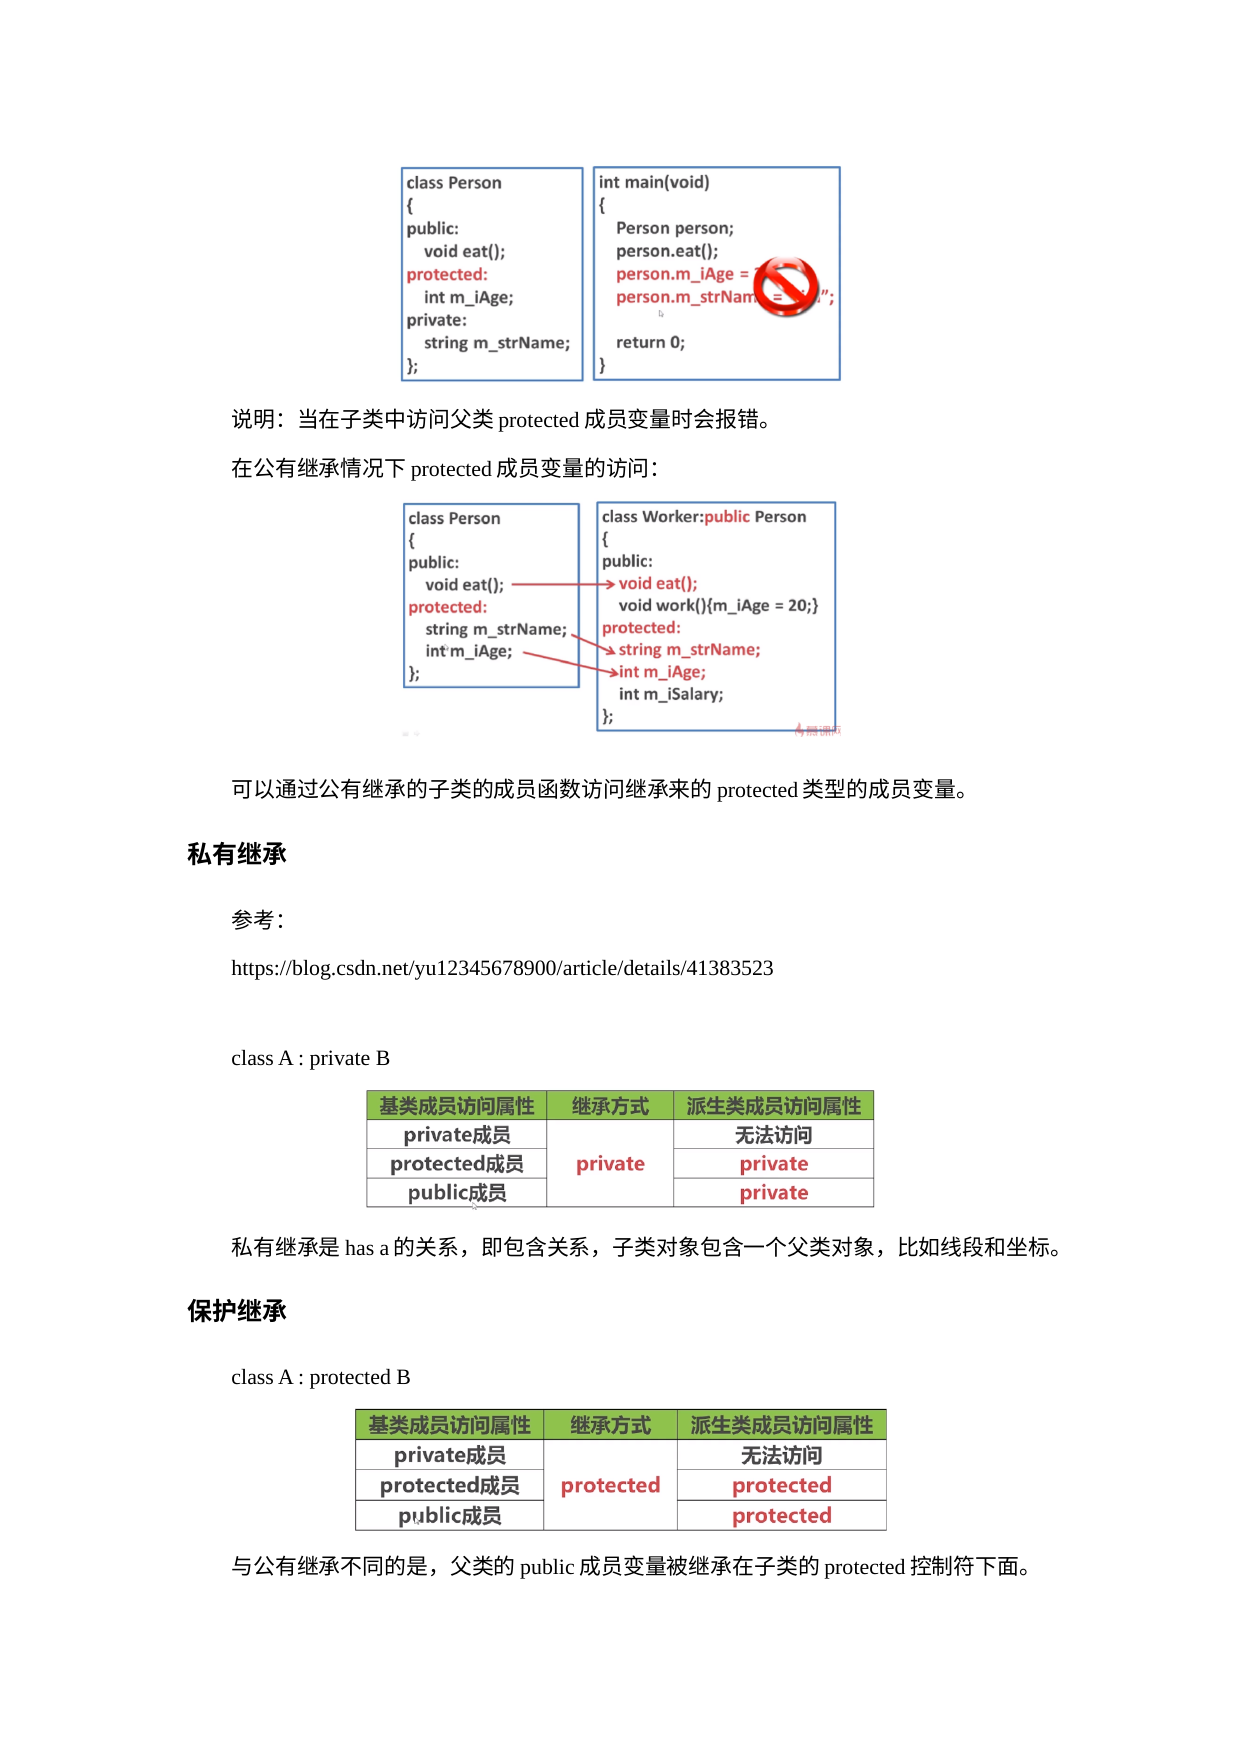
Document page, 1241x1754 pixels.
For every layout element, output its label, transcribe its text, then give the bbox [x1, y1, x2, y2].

picture [348, 1405, 892, 1535]
text 私有继承是has a的关系，即包含关系，子类对象包含一个父类对象，比如线段和坐标。 [187, 1229, 1053, 1262]
text https://blog.csdn.net/yu12345678900/article/details/41383523 [187, 951, 1053, 984]
text 与公有继承不同的是，父类的public成员变量被继承在子类的protected控制符下面。 [187, 1548, 1053, 1581]
subtitle 保护继承 [187, 1277, 1053, 1342]
text class A : private B [187, 1041, 1053, 1074]
picture [362, 1086, 879, 1212]
picture [395, 162, 845, 387]
text 说明：当在子类中访问父类protected成员变量时会报错。 [187, 402, 1053, 434]
subtitle 私有继承 [187, 820, 1053, 885]
text class A : protected B [187, 1361, 1053, 1393]
text 可以通过公有继承的子类的成员函数访问继承来的protected类型的成员变量。 [187, 771, 1053, 804]
text 参考： [187, 903, 1053, 935]
text 在公有继承情况下protected成员变量的访问： [187, 450, 1053, 483]
picture [399, 498, 841, 737]
